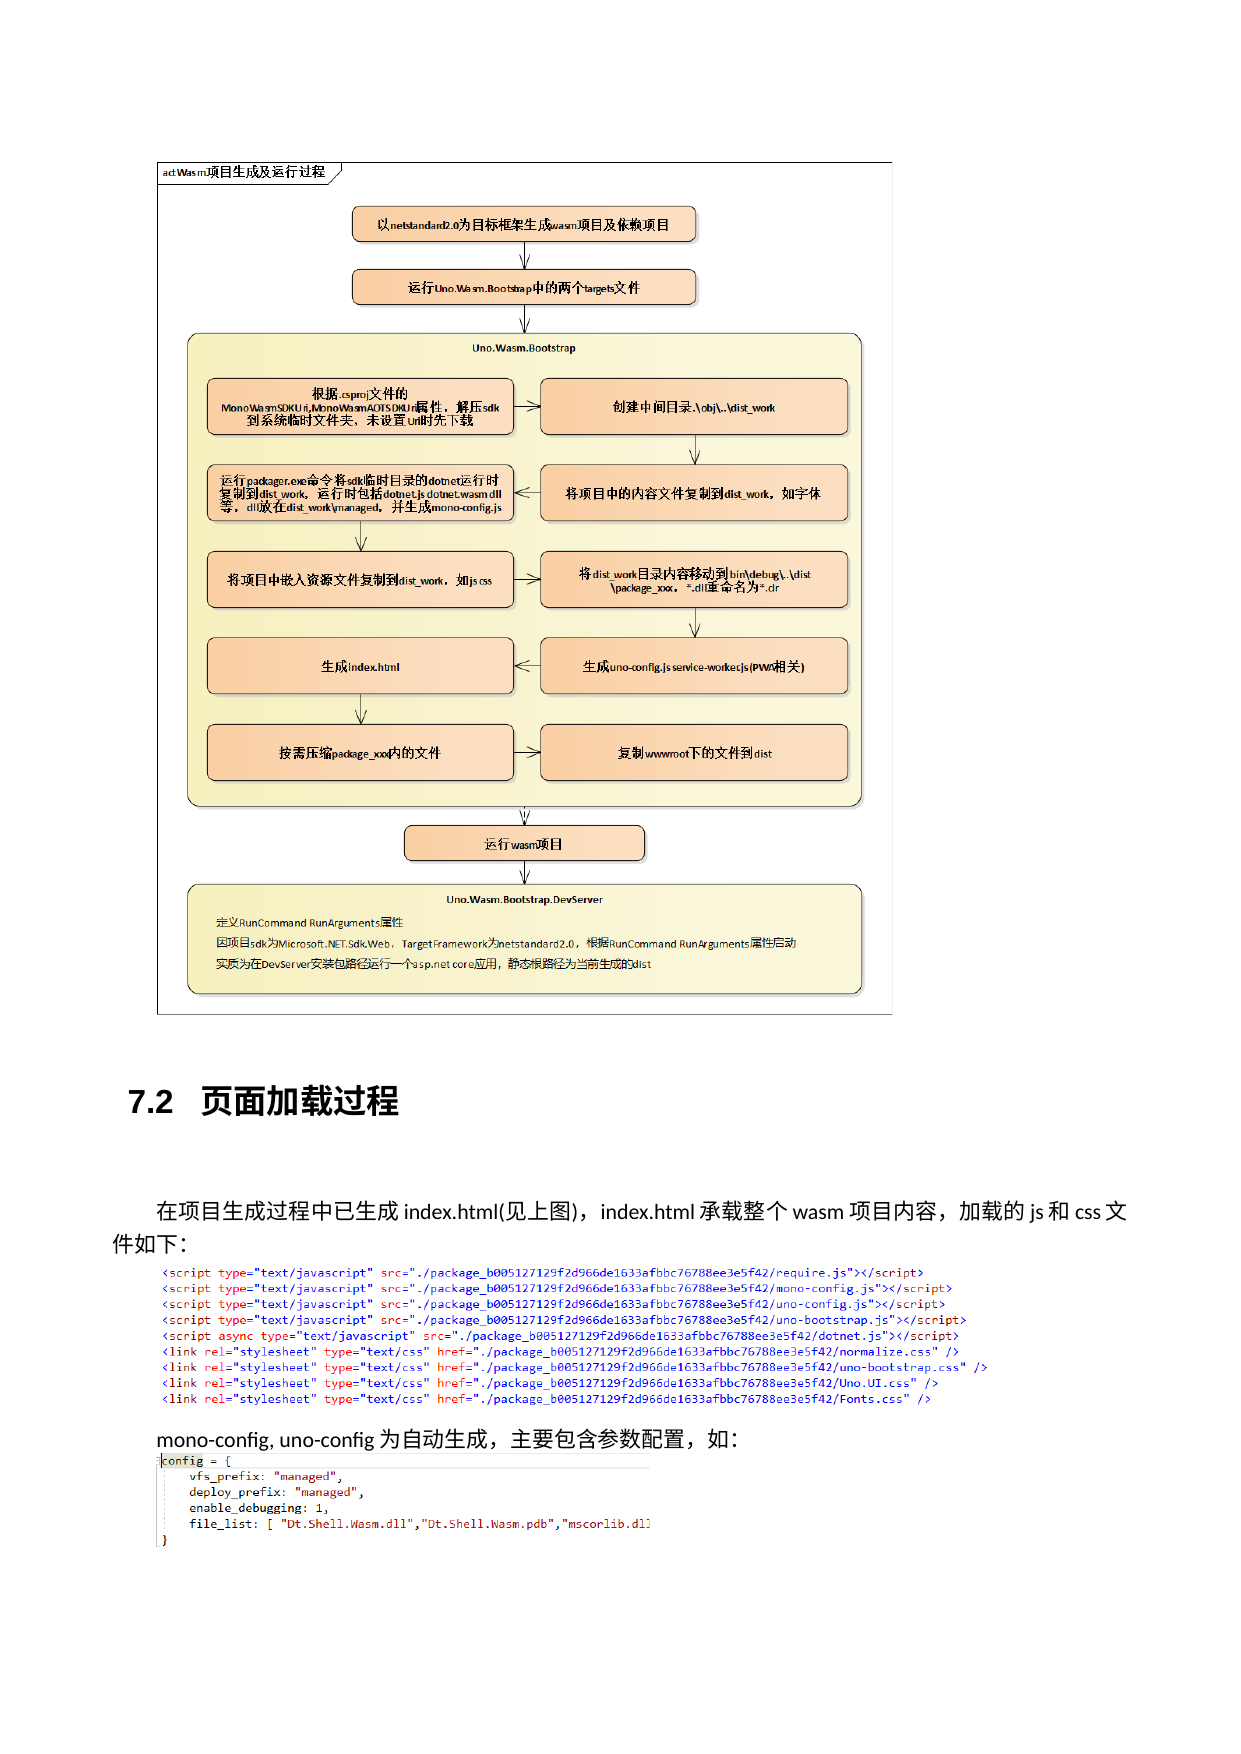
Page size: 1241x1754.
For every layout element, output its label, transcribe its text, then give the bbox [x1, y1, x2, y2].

picture [156, 162, 893, 1015]
subtitle 页面加载过程 [127, 1067, 1128, 1132]
text 在项目生成过程中已生成index.html(见上图)，index.html承载整个wasm项目内容，加载的js和css文件如下： [112, 1194, 1128, 1259]
picture [156, 1453, 650, 1547]
text mono-config, uno-config为自动生成，主要包含参数配置，如： [112, 1421, 1128, 1454]
picture [156, 1258, 988, 1408]
